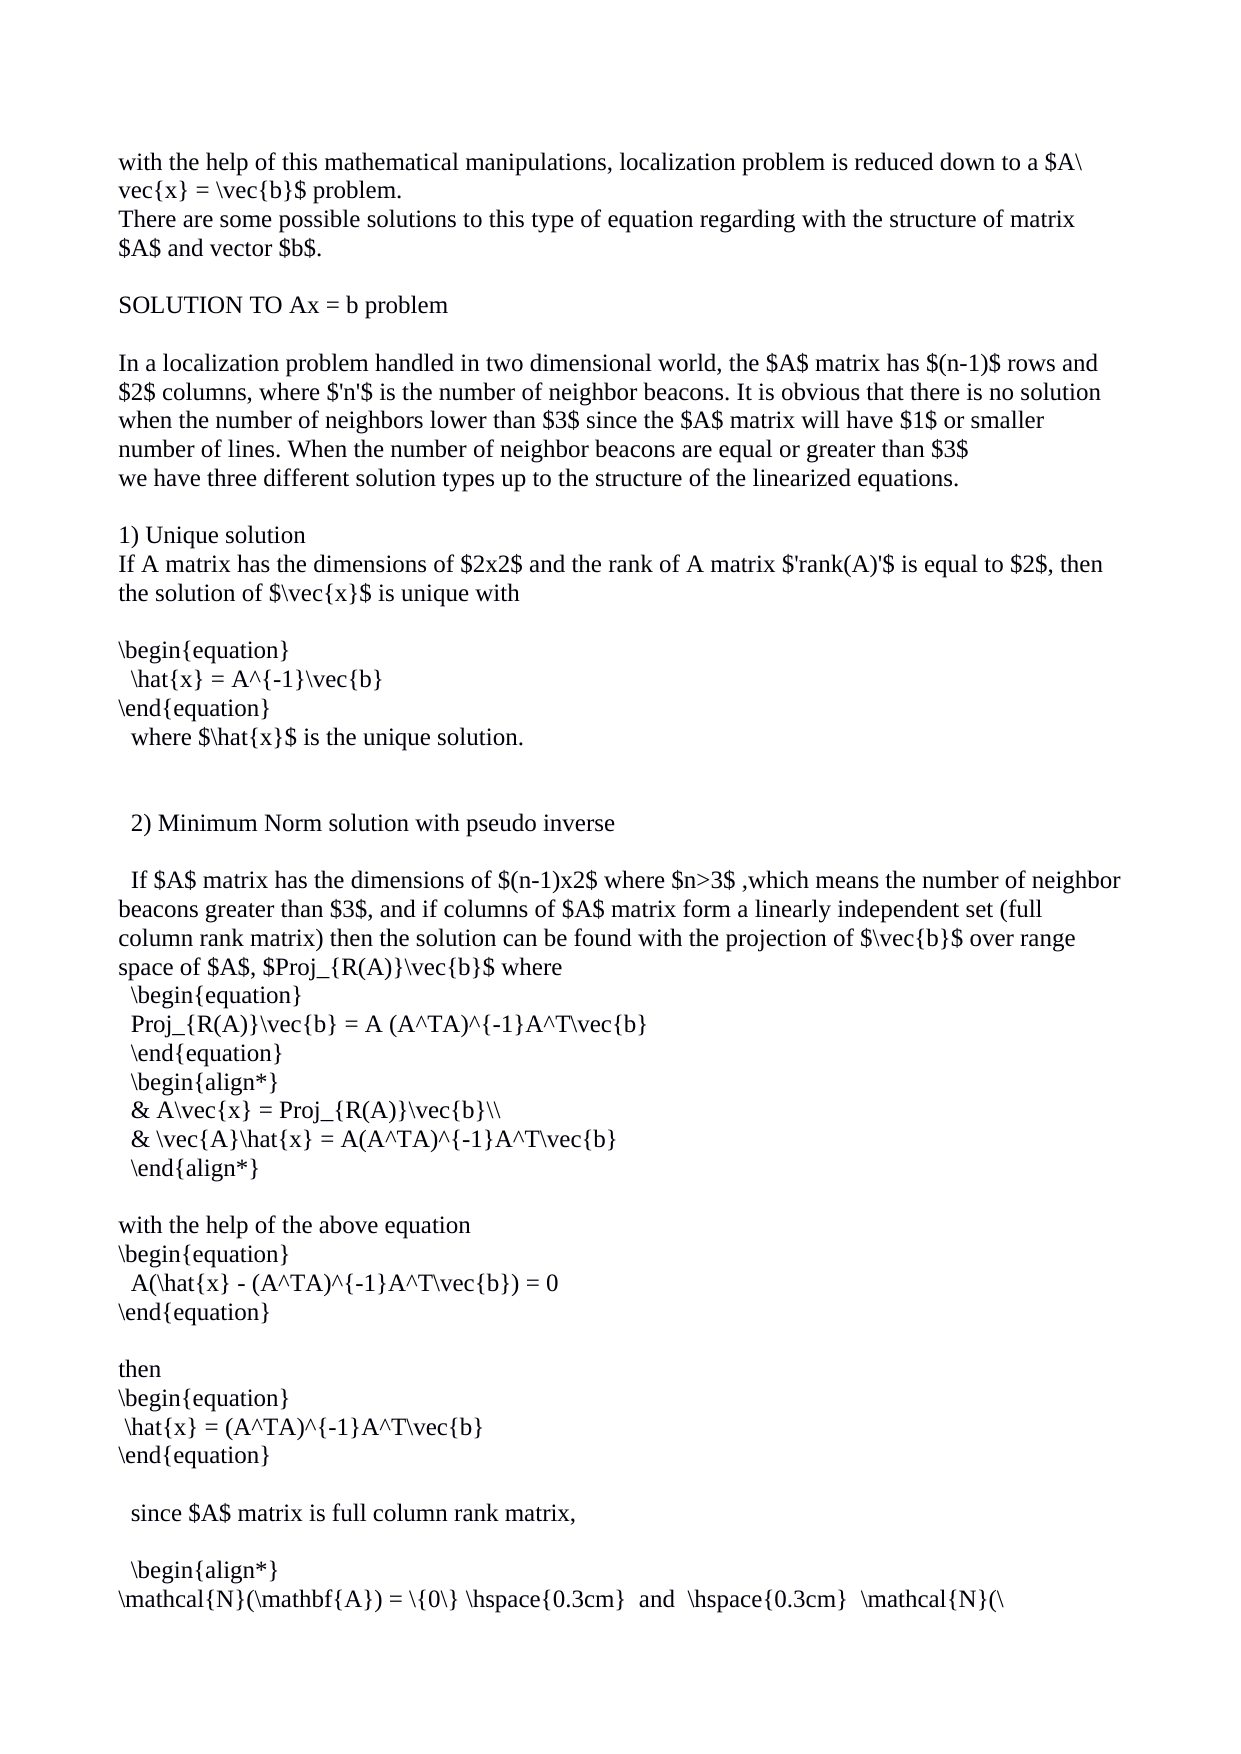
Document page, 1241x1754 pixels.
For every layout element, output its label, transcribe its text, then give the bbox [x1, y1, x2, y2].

text \begin{align*} [118, 1067, 1122, 1096]
text Proj_{R(A)}\vec{b} = A (A^TA)^{-1}A^T\vec{b} [118, 1009, 1122, 1038]
text since $A$ matrix is full column rank matrix, [118, 1498, 1122, 1527]
text \end{equation} [118, 1038, 1122, 1067]
text There are some possible solutions to this type of equation regarding with the structure of matrix $A$ and vector $b$. [118, 204, 1122, 262]
text where $\hat{x}$ is the unique solution. [118, 722, 1122, 751]
text & \vec{A}\hat{x} = A(A^TA)^{-1}A^T\vec{b} [118, 1124, 1122, 1153]
text 1) Unique solution [118, 521, 1122, 549]
text with the help of the above equation [118, 1211, 1122, 1239]
text \end{equation} [118, 1441, 1122, 1469]
text \hat{x} = A^{-1}\vec{b} [118, 664, 1122, 693]
text \begin{equation} [118, 1383, 1122, 1412]
text SOLUTION TO Ax = b problem [118, 291, 1122, 319]
text \begin{align*} [118, 1556, 1122, 1584]
text & A\vec{x} = Proj_{R(A)}\vec{b}\\ [118, 1096, 1122, 1124]
text A(\hat{x} - (A^TA)^{-1}A^T\vec{b}) = 0 [118, 1268, 1122, 1297]
text \begin{equation} [118, 981, 1122, 1009]
text \end{equation} [118, 693, 1122, 722]
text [118, 1584, 1122, 1613]
text If A matrix has the dimensions of $2x2$ and the rank of A matrix $'rank(A)'$ is equal to $2$, then the solution of $\vec{x}$ is unique with [118, 549, 1122, 607]
text \end{align*} [118, 1153, 1122, 1182]
text 2) Minimum Norm solution with pseudo inverse [118, 808, 1122, 837]
text In a localization problem handled in two dimensional world, the $A$ matrix has $(n-1)$ rows and $2$ columns, where $'n'$ is the number of neighbor beacons. It is obvious that there is no solution when the number of neighbors lower than $3$ since the $A$ matrix will have $1$ or smaller number of lines. When the number of neighbor beacons are equal or greater than $3$ [118, 348, 1122, 463]
text we have three different solution types up to the structure of the linearized equations. [118, 463, 1122, 492]
text with the help of this mathematical manipulations, localization problem is reduced down to a $A\vec{x} = \vec{b}$ problem. [118, 147, 1122, 204]
text then [118, 1354, 1122, 1383]
text \end{equation} [118, 1297, 1122, 1326]
text If $A$ matrix has the dimensions of $(n-1)x2$ where $n>3$ ,which means the number of neighbor beacons greater than $3$, and if columns of $A$ matrix form a linearly independent set (full column rank matrix) then the solution can be found with the projection of $\vec{b}$ over range space of $A$, $Proj_{R(A)}\vec{b}$ where [118, 866, 1122, 981]
text \begin{equation} [118, 636, 1122, 664]
text \hat{x} = (A^TA)^{-1}A^T\vec{b} [118, 1412, 1122, 1441]
text \begin{equation} [118, 1239, 1122, 1268]
